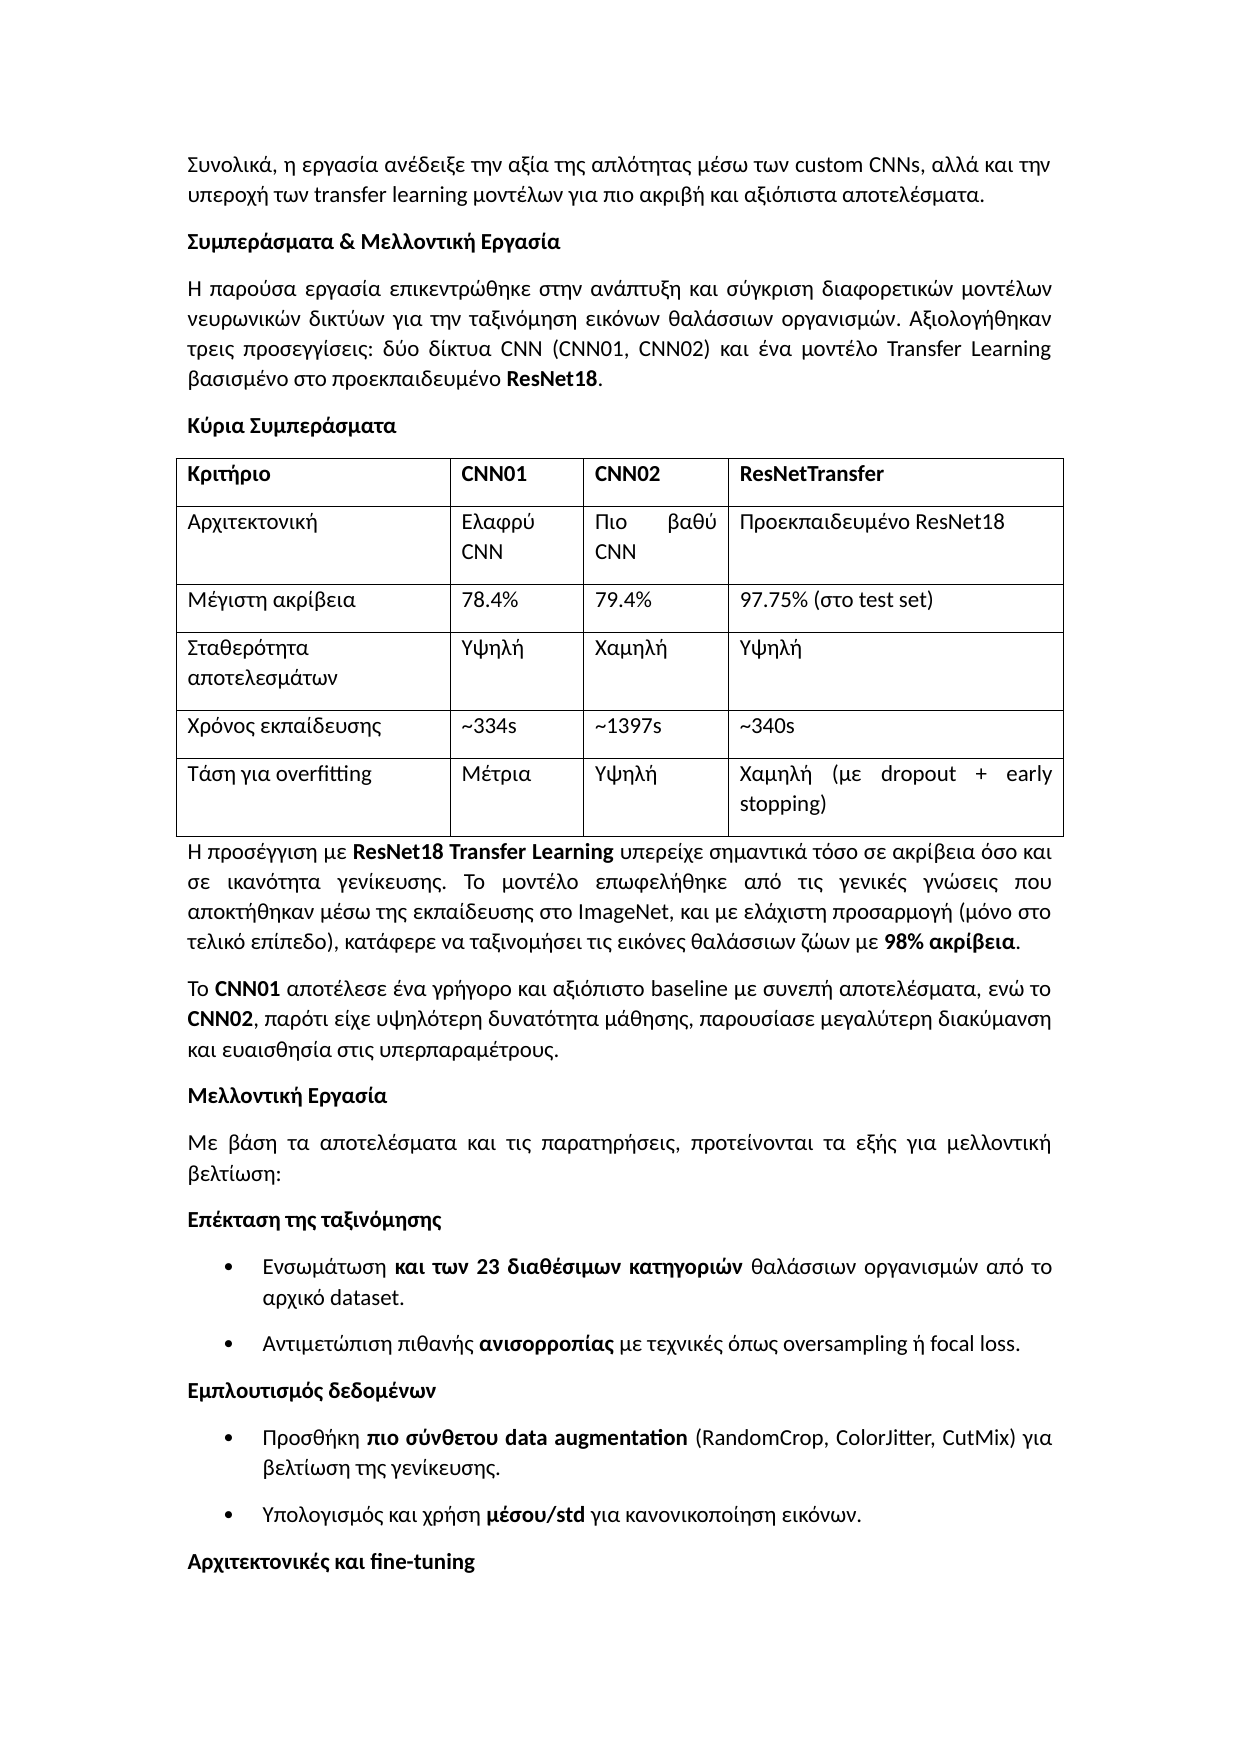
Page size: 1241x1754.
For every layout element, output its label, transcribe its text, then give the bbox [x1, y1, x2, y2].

text Η παρούσα εργασία επικεντρώθηκε στην ανάπτυξη και σύγκριση διαφορετικών μοντέλων νευρωνικών δικτύων για την ταξινόμηση εικόνων θαλάσσιων οργανισμών. Αξιολογήθηκαν τρεις προσεγγίσεις: δύο δίκτυα CNN (CNN01, CNN02) και ένα μοντέλο Transfer Learning βασισμένο στο προεκπαιδευμένο ResNet18. [187, 274, 1053, 393]
text Μελλοντική Εργασία [187, 1082, 1053, 1110]
table_cell Μέτρια [451, 759, 583, 836]
list Υπολογισμός και χρήση μέσου/std για κανονικοποίηση εικόνων. [225, 1500, 1053, 1528]
table_cell Προεκπαιδευμένο ResNet18 [729, 507, 1063, 584]
table_cell Τάση για overfitting [177, 759, 450, 836]
list Προσθήκη πιο σύνθετου data augmentation (RandomCrop, ColorJitter, CutMix) για βελτίωση της γενίκευσης. [225, 1423, 1053, 1482]
text Με βάση τα αποτελέσματα και τις παρατηρήσεις, προτείνονται τα εξής για μελλοντική βελτίωση: [187, 1128, 1053, 1187]
table_cell 97.75% (στο test set) [729, 585, 1063, 632]
table_cell Μέγιστη ακρίβεια [177, 585, 450, 632]
table_cell 78.4% [451, 585, 583, 632]
text Η προσέγγιση με ResNet18 Transfer Learning υπερείχε σημαντικά τόσο σε ακρίβεια όσο και σε ικανότητα γενίκευσης. Το μοντέλο επωφελήθηκε από τις γενικές γνώσεις που αποκτήθηκαν μέσω της εκπαίδευσης στο ImageNet, και με ελάχιστη προσαρμογή (μόνο στο τελικό επίπεδο), κατάφερε να ταξινομήσει τις εικόνες θαλάσσιων ζώων με 98% ακρίβεια. [187, 837, 1053, 956]
table_cell 79.4% [584, 585, 728, 632]
text Το CNN01 αποτέλεσε ένα γρήγορο και αξιόπιστο baseline με συνεπή αποτελέσματα, ενώ το CNN02, παρότι είχε υψηλότερη δυνατότητα μάθησης, παρουσίασε μεγαλύτερη διακύμανση και ευαισθησία στις υπερπαραμέτρους. [187, 974, 1053, 1063]
table_cell Σταθερότητα αποτελεσμάτων [177, 633, 450, 710]
text Συμπεράσματα & Μελλοντική Εργασία [187, 227, 1053, 255]
table_cell ~334s [451, 711, 583, 758]
table_cell Χαμηλή (με dropout + early stopping) [729, 759, 1063, 836]
table_cell ~1397s [584, 711, 728, 758]
table_cell Χαμηλή [584, 633, 728, 710]
table_cell Πιο βαθύ CNN [584, 507, 728, 584]
table_header CNN02 [584, 459, 728, 506]
table_header ResNetTransfer [729, 459, 1063, 506]
text Εμπλουτισμός δεδομένων [187, 1376, 1053, 1404]
table_cell Υψηλή [451, 633, 583, 710]
text Αρχιτεκτονικές και fine-tuning [187, 1547, 1053, 1575]
table_cell Αρχιτεκτονική [177, 507, 450, 584]
table_header Κριτήριο [177, 459, 450, 506]
table_cell ~340s [729, 711, 1063, 758]
text Συνολικά, η εργασία ανέδειξε την αξία της απλότητας μέσω των custom CNNs, αλλά και την υπεροχή των transfer learning μοντέλων για πιο ακριβή και αξιόπιστα αποτελέσματα. [187, 150, 1053, 208]
text Επέκταση της ταξινόμησης [187, 1206, 1053, 1234]
table_header CNN01 [451, 459, 583, 506]
list Ενσωμάτωση και των 23 διαθέσιμων κατηγοριών θαλάσσιων οργανισμών από το αρχικό dataset. [225, 1252, 1053, 1311]
table_cell Ελαφρύ CNN [451, 507, 583, 584]
table_cell Χρόνος εκπαίδευσης [177, 711, 450, 758]
table_cell Υψηλή [729, 633, 1063, 710]
list Αντιμετώπιση πιθανής ανισορροπίας με τεχνικές όπως oversampling ή focal loss. [225, 1329, 1053, 1358]
text Κύρια Συμπεράσματα [187, 411, 1053, 439]
table_cell Υψηλή [584, 759, 728, 836]
